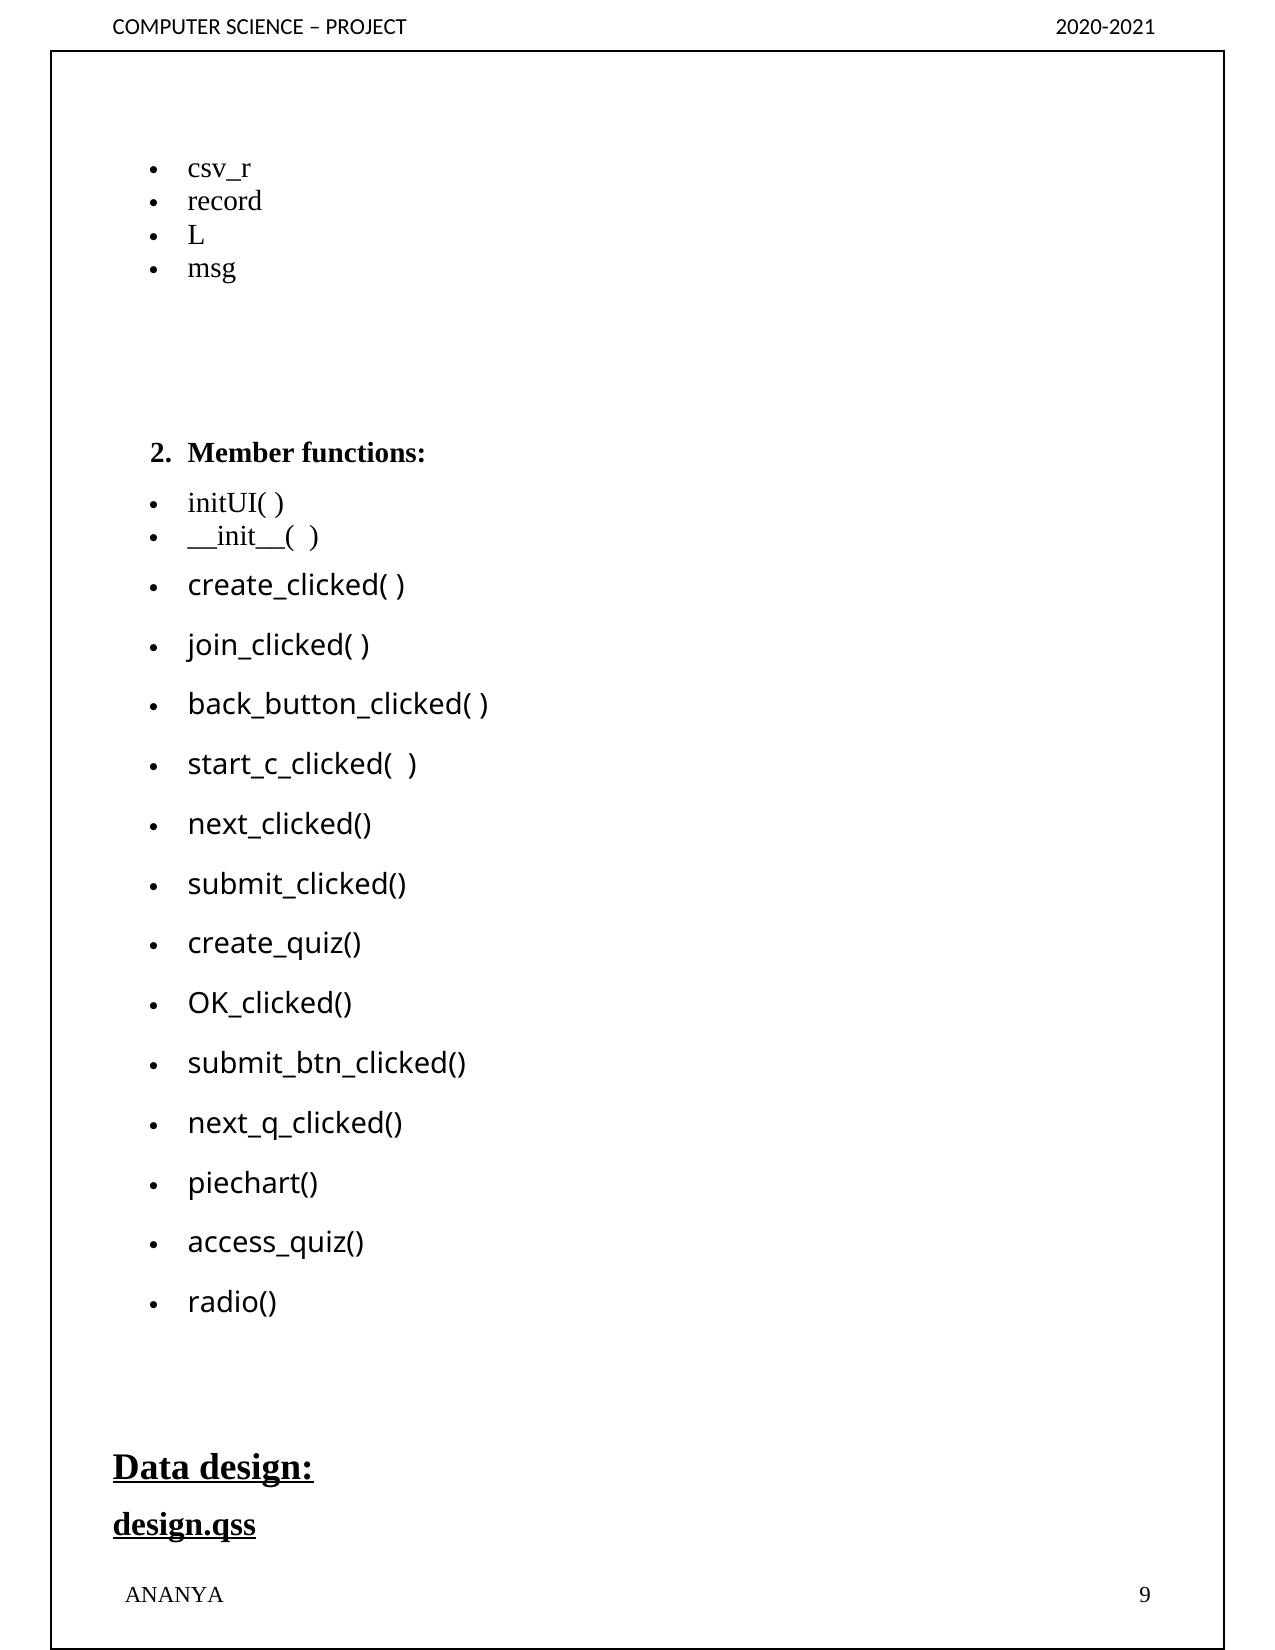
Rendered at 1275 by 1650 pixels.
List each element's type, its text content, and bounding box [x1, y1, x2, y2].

list submit_clicked() [150, 851, 1162, 911]
list join_clicked( ) [150, 612, 1162, 672]
list start_c_clicked( ) [150, 731, 1162, 791]
list access_quiz() [150, 1210, 1162, 1269]
list next_clicked() [150, 791, 1162, 851]
list initUI( ) [150, 485, 1162, 518]
list radio() [150, 1269, 1162, 1329]
list piechart() [150, 1150, 1162, 1210]
text design.qss [112, 1504, 1162, 1542]
list Member functions: [150, 435, 1162, 468]
list create_quiz() [150, 911, 1162, 971]
text Data design: [112, 1444, 1162, 1487]
list back_button_clicked( ) [150, 672, 1162, 731]
list OK_clicked() [150, 971, 1162, 1030]
list next_q_clicked() [150, 1090, 1162, 1150]
list record [150, 183, 1162, 217]
list csv_r [150, 150, 1162, 183]
list create_clicked( ) [150, 552, 1162, 612]
list msg [150, 251, 1162, 284]
list __init__( ) [150, 518, 1162, 552]
list submit_btn_clicked() [150, 1030, 1162, 1090]
list L [150, 217, 1162, 251]
